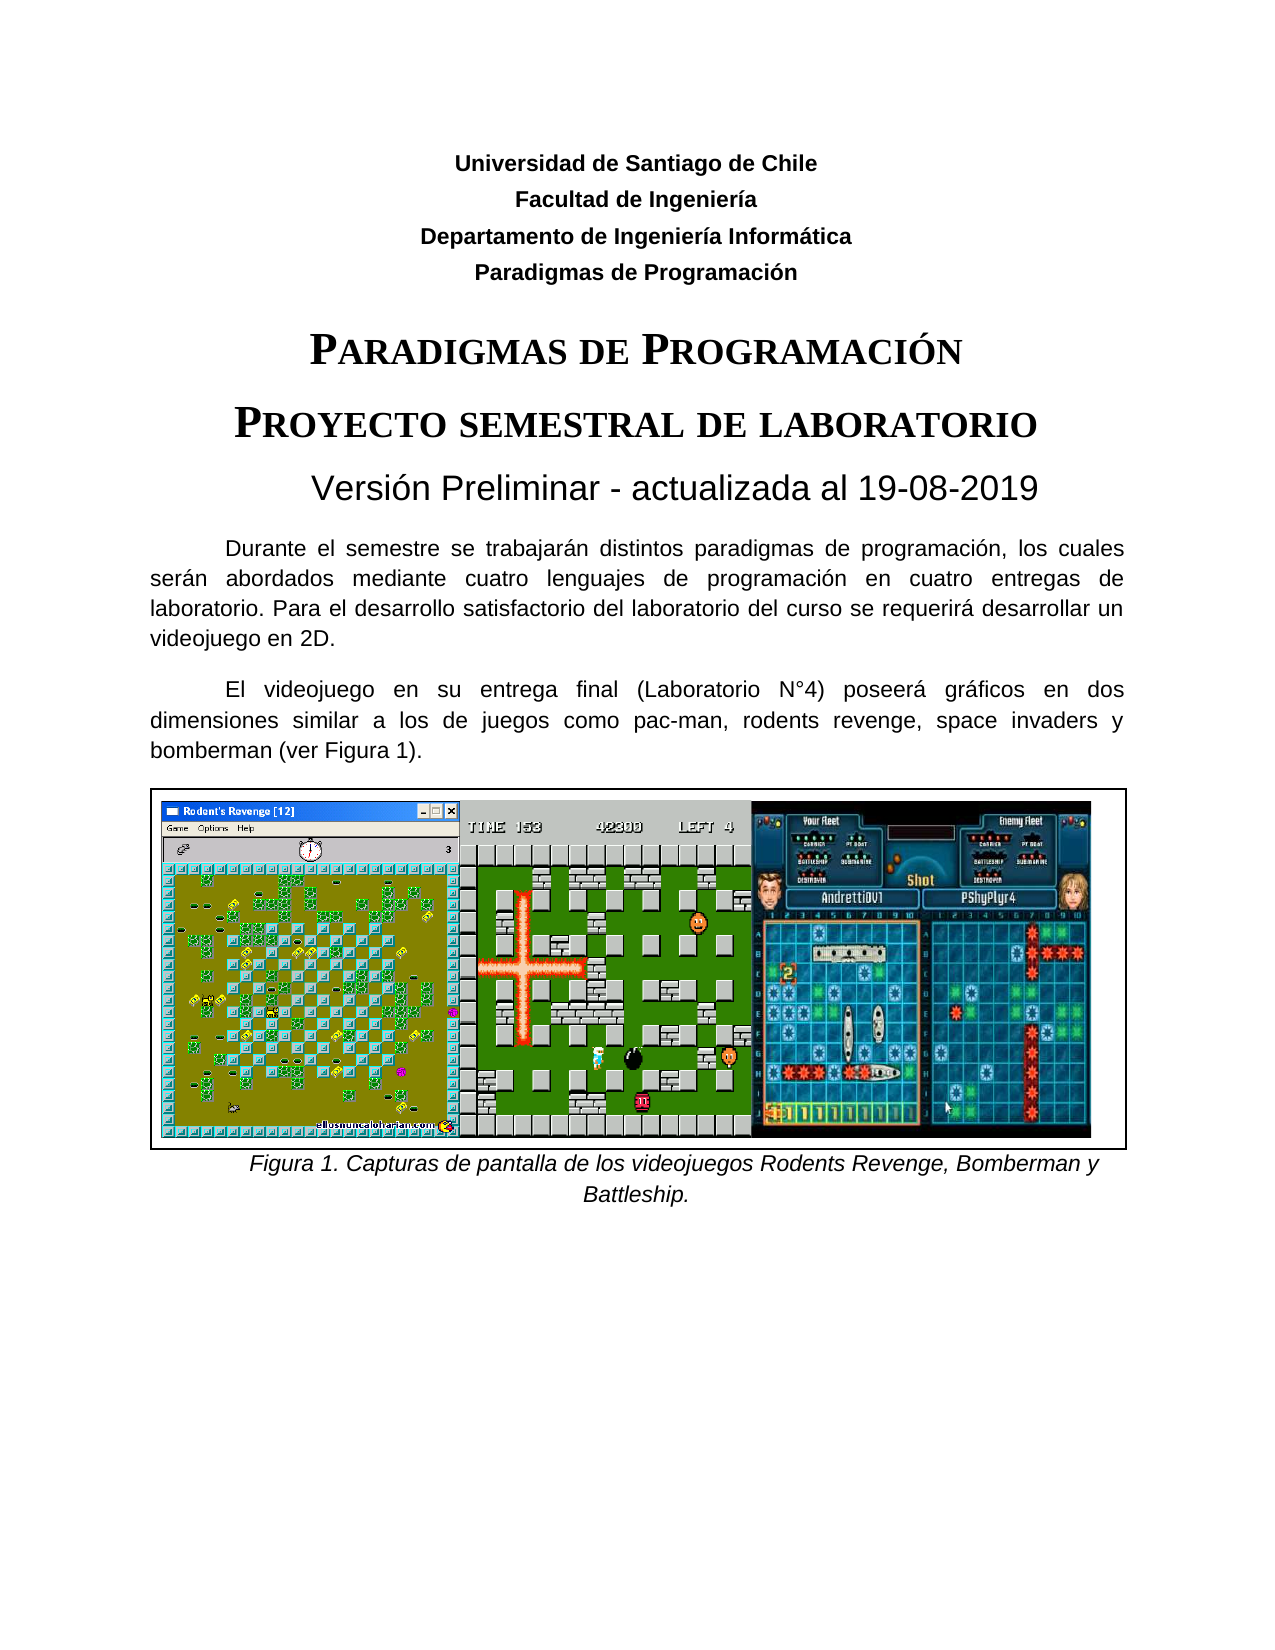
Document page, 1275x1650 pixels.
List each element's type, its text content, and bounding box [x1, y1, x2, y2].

picture [161, 800, 1092, 1138]
text Proyecto semestral de laboratorio [147, 394, 1125, 447]
text Universidad de Santiago de Chile [147, 150, 1125, 176]
text El videojuego en su entrega final (Laboratorio N°4) poseerá gráficos en dos dimensiones similar a los de juegos como pac-man, rodents revenge, space invaders y bomberman (ver Figura 1). [150, 676, 1125, 763]
text Paradigmas de Programación [147, 322, 1125, 374]
text Durante el semestre se trabajarán distintos paradigmas de programación, los cuales serán abordados mediante cuatro lenguajes de programación en cuatro entregas de laboratorio. Para el desarrollo satisfactorio del laboratorio del curso se requerirá desarrollar un videojuego en 2D. [150, 535, 1125, 652]
text Facultad de Ingeniería [147, 186, 1125, 213]
text Figura 1. Capturas de pantalla de los videojuegos Rodents Revenge, Bomberman y Battleship. [150, 1150, 1125, 1207]
text Paradigmas de Programación [147, 259, 1125, 285]
text Departamento de Ingeniería Informática [147, 223, 1125, 249]
text Versión Preliminar - actualizada al 19-08-2019 [150, 467, 1125, 508]
table_header [152, 790, 1125, 1148]
